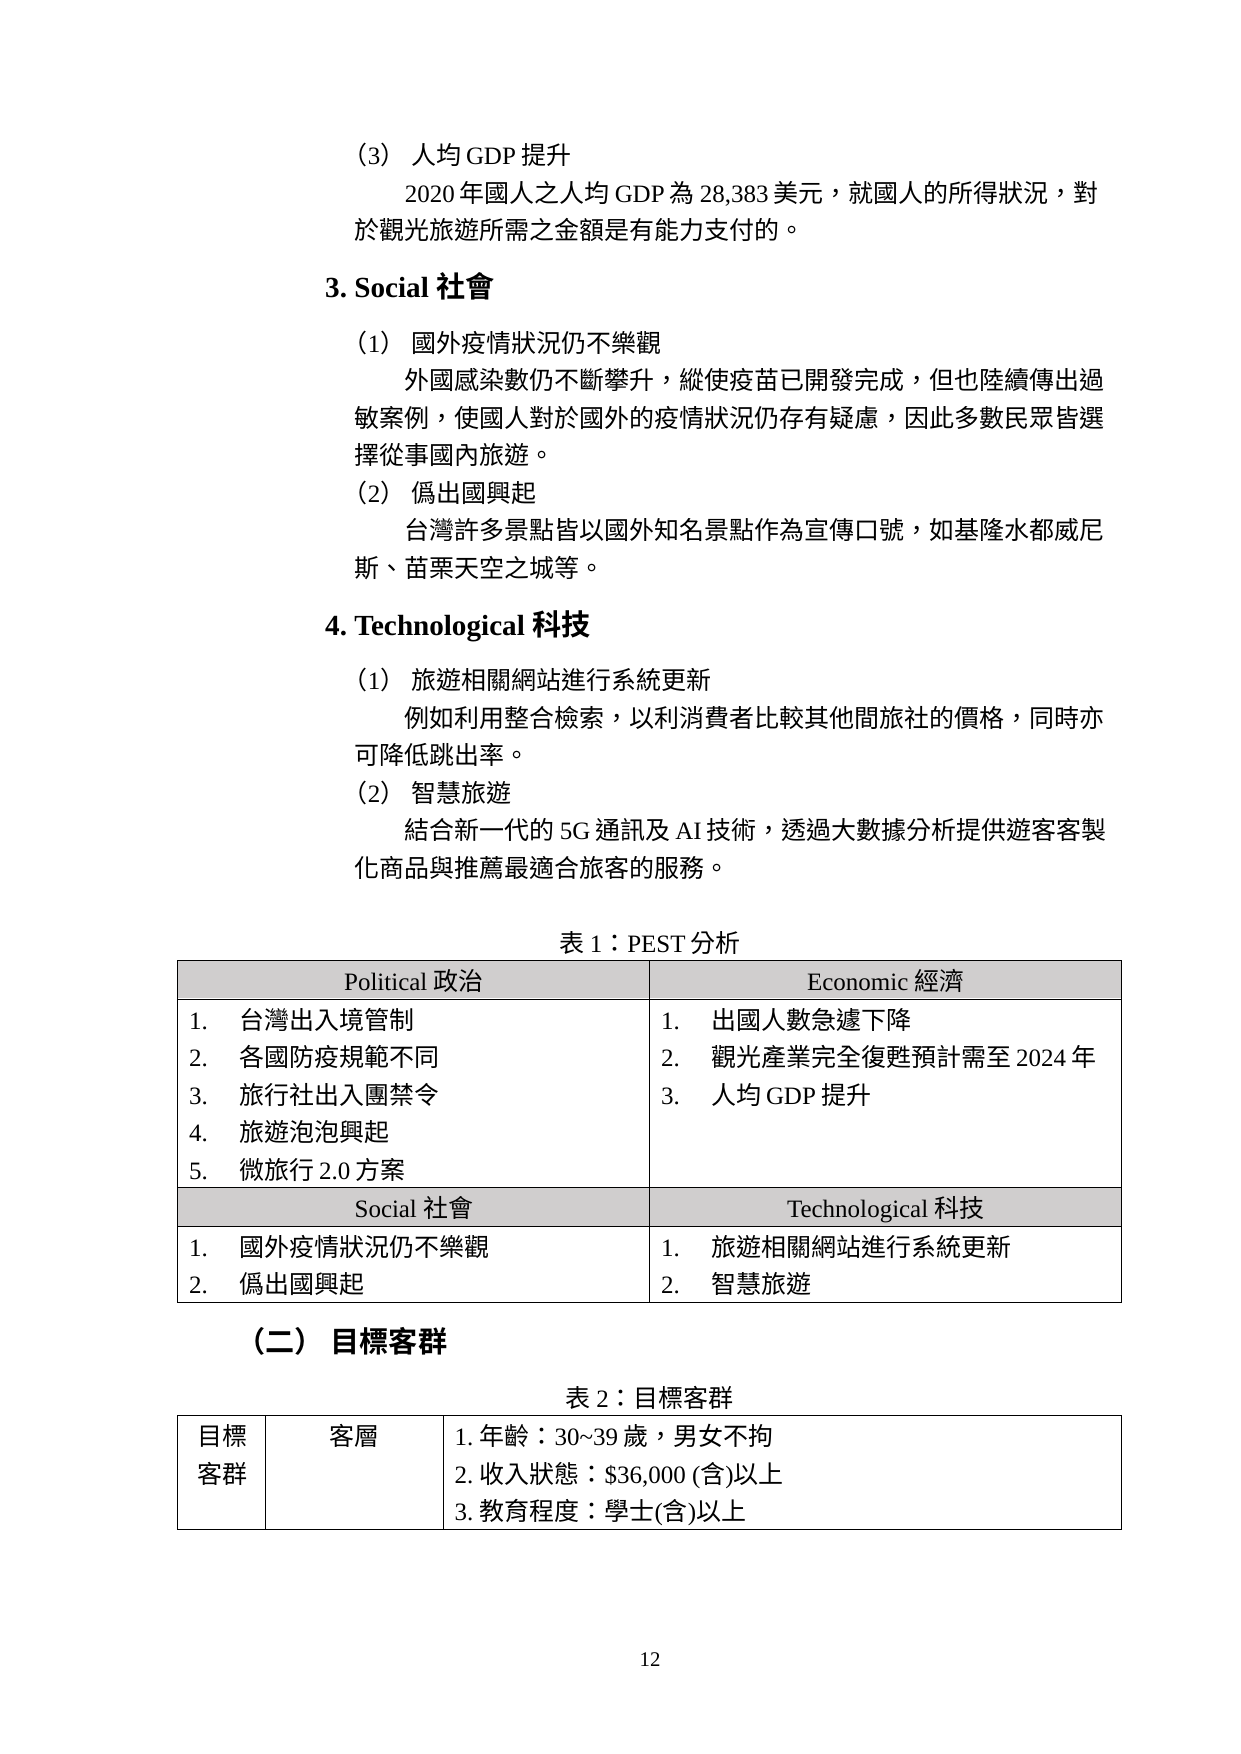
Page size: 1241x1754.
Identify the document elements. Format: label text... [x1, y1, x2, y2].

subtitle 人均GDP提升 [236, 135, 1122, 172]
table_header 客層 [266, 1416, 443, 1529]
subtitle 旅遊相關網站進行系統更新 [236, 660, 1122, 697]
table_header 目標客群 [178, 1416, 265, 1529]
table_cell Social 社會 [178, 1188, 649, 1226]
subtitle 國外疫情狀況仍不樂觀 [236, 322, 1122, 360]
subtitle Social 社會 [325, 247, 1122, 322]
text 台灣許多景點皆以國外知名景點作為宣傳口號，如基隆水都威尼斯、苗栗天空之城等。 [354, 510, 1122, 585]
table_cell 台灣出入境管制 各國防疫規範不同 旅行社出入團禁令 旅遊泡泡興起 微旅行2.0方案 [178, 1000, 649, 1187]
table_header 年齡：30~39歲，男女不拘 收入狀態：$36,000 (含)以上 教育程度：學士(含)以上 [444, 1416, 1121, 1529]
table_header Economic 經濟 [650, 961, 1121, 998]
subtitle 目標客群 [236, 1303, 1122, 1378]
subtitle Technological 科技 [325, 585, 1122, 660]
text 表 2：目標客群 [177, 1378, 1122, 1415]
subtitle 僞出國興起 [236, 472, 1122, 510]
text 外國感染數仍不斷攀升，縱使疫苗已開發完成，但也陸續傳出過敏案例，使國人對於國外的疫情狀況仍存有疑慮，因此多數民眾皆選擇從事國內旅遊。 [354, 360, 1122, 472]
text 表 1：PEST分析 [177, 922, 1122, 960]
text 例如利用整合檢索，以利消費者比較其他間旅社的價格，同時亦可降低跳出率。 [354, 697, 1122, 772]
table_cell 出國人數急遽下降 觀光產業完全復甦預計需至2024年 人均GDP提升 [650, 1000, 1121, 1187]
table_cell Technological 科技 [650, 1188, 1121, 1226]
text 2020年國人之人均GDP為28,383美元，就國人的所得狀況，對於觀光旅遊所需之金額是有能力支付的。 [354, 172, 1122, 247]
subtitle 智慧旅遊 [236, 772, 1122, 810]
table_cell 國外疫情狀況仍不樂觀 僞出國興起 [178, 1227, 649, 1302]
text 結合新一代的5G通訊及AI技術，透過大數據分析提供遊客客製化商品與推薦最適合旅客的服務。 [354, 810, 1122, 885]
table_header Political 政治 [178, 961, 649, 998]
table_cell 旅遊相關網站進行系統更新 智慧旅遊 [650, 1227, 1121, 1302]
